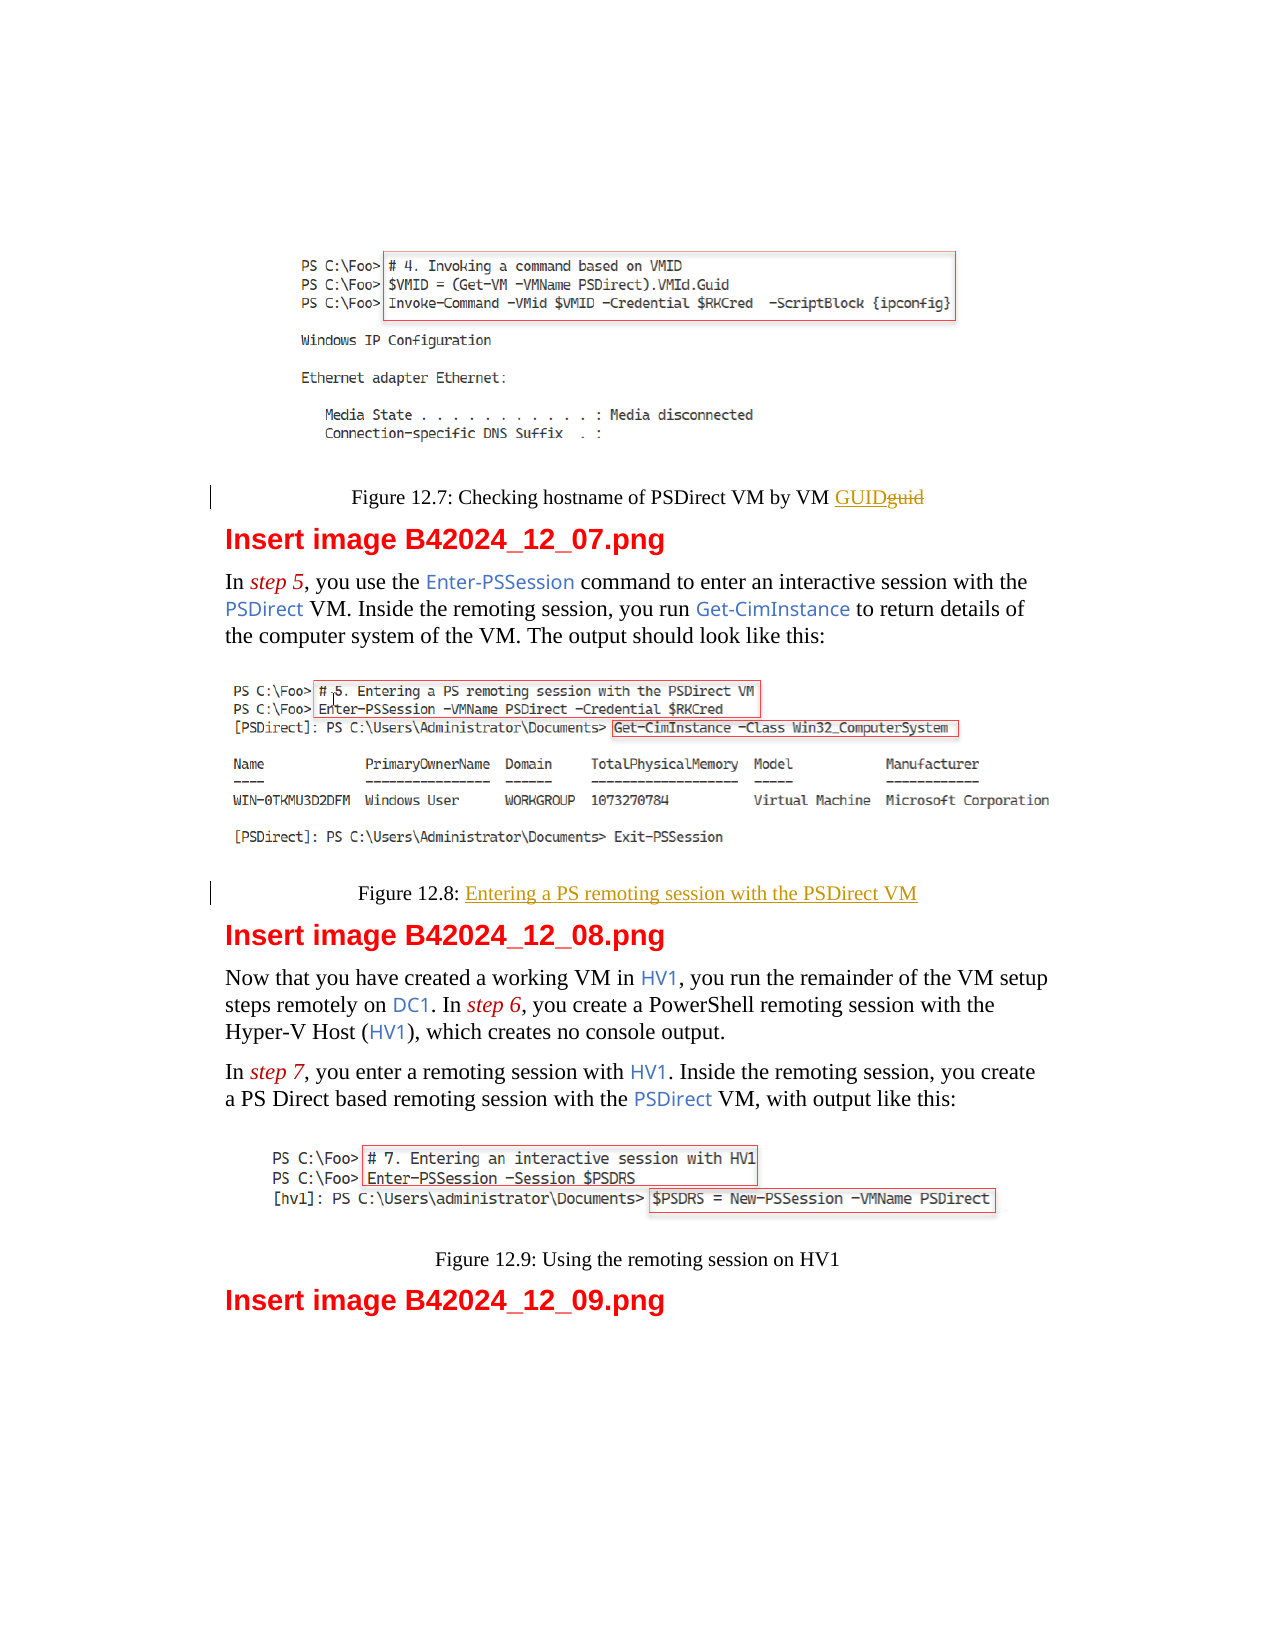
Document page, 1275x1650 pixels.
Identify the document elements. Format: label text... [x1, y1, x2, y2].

text Figure 12.7: Checking hostname of PSDirect VM by VM [225, 485, 1050, 509]
text Figure 12.9: Using the remoting session on HV1 [225, 1247, 1050, 1271]
picture [225, 673, 1060, 857]
text Figure 12.8: [225, 881, 1050, 905]
picture [289, 244, 986, 460]
text Now that you have created a working VM in HV1, you run the remainder of the VM setup steps remotely on DC1. In step 6, you create a PowerShell remoting session with the Hyper-V Host (HV1), which creates no console output. [225, 964, 1050, 1045]
text In step 7, you enter a remoting session with HV1. Inside the remoting session, you create a PS Direct based remoting session with the PSDirect VM, with output like this: [225, 1058, 1050, 1112]
text Insert image B42024_12_09.png [225, 1283, 1050, 1317]
text In step 5, you use the Enter-PSSession command to enter an interactive session with the PSDirect VM. Inside the remoting session, you run Get-CimInstance to return details of the computer system of the VM. The output should look like this: [225, 568, 1050, 648]
text Insert image B42024_12_08.png [225, 918, 1050, 951]
picture [259, 1137, 1016, 1222]
text Insert image B42024_12_07.png [225, 522, 1050, 555]
